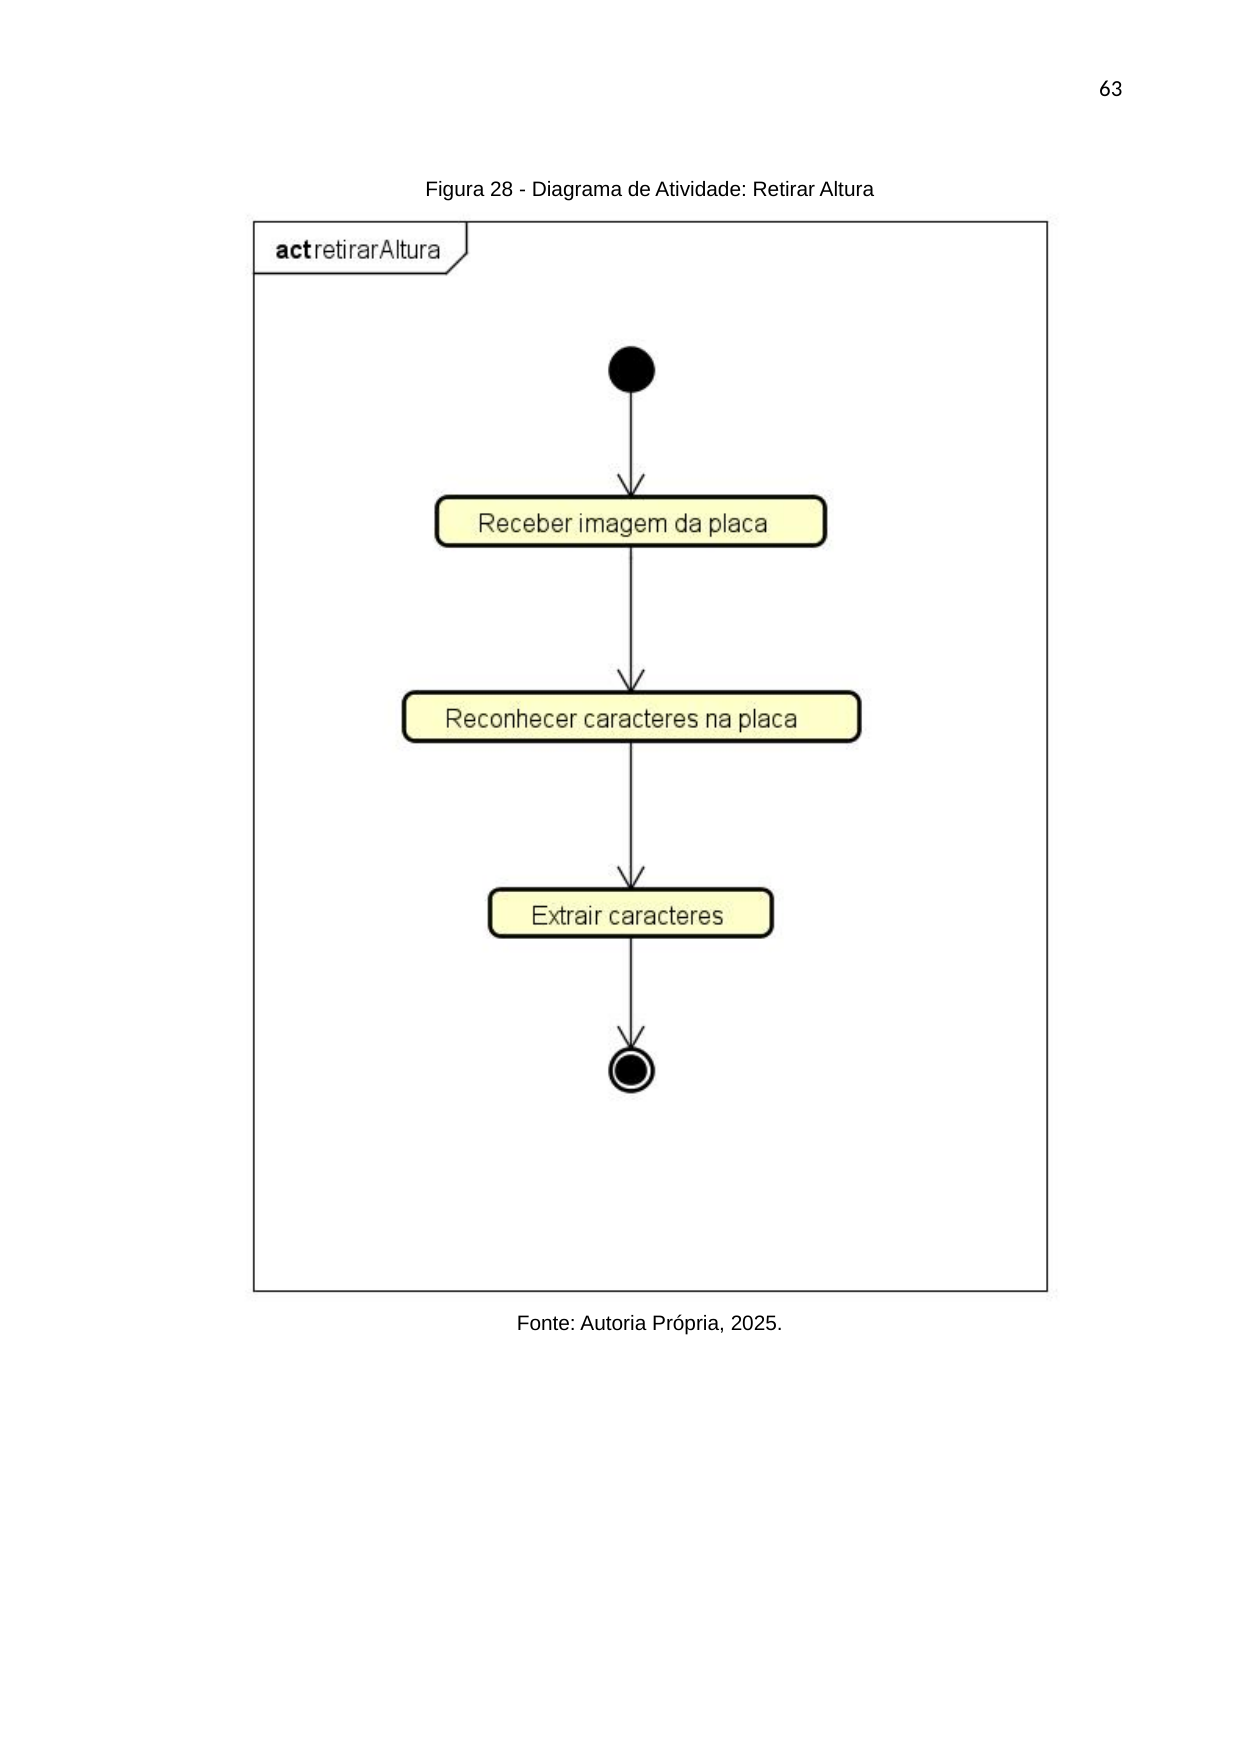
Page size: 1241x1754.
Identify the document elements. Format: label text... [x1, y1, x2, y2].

picture [233, 201, 1067, 1311]
text Fonte: Autoria Própria, 2025. [177, 1311, 1122, 1334]
